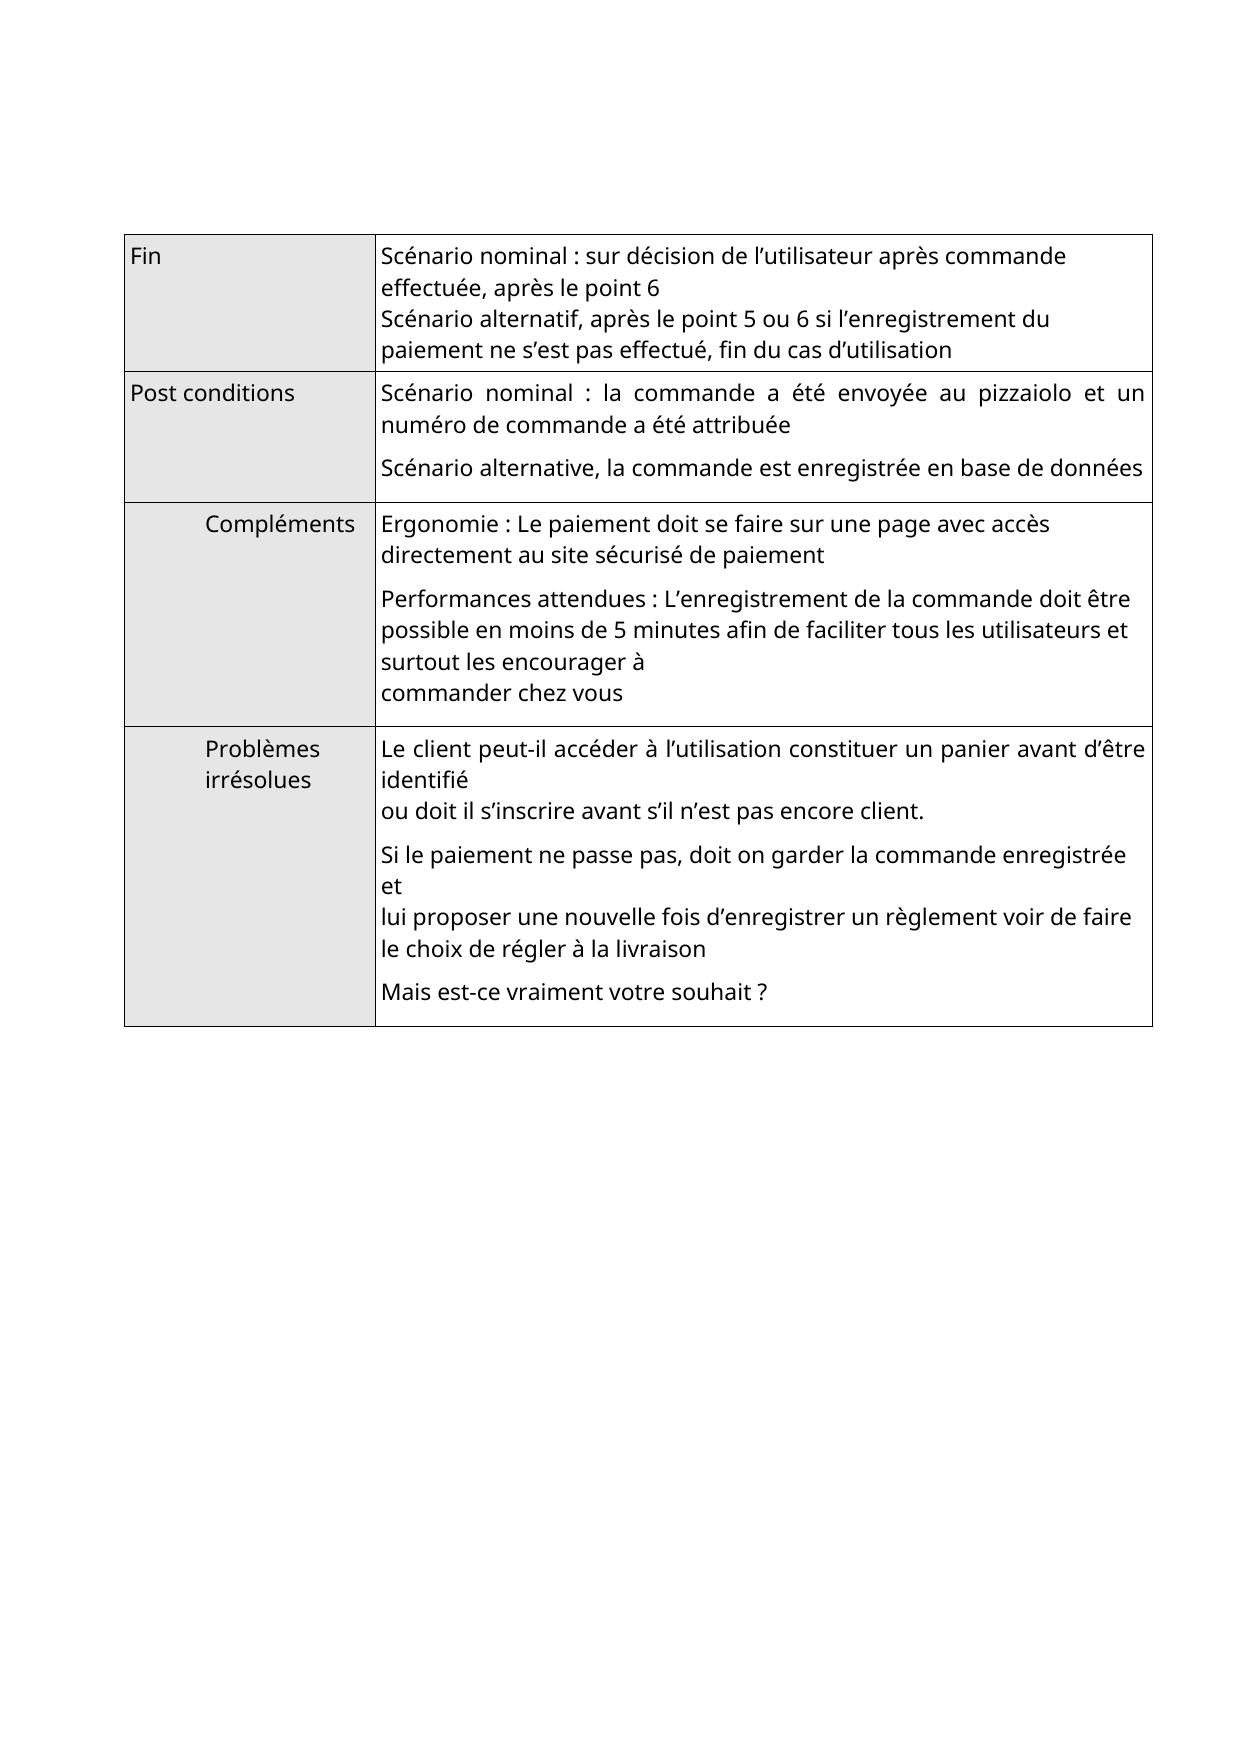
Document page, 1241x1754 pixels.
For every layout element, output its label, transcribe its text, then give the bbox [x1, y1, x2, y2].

table_cell Problèmes irrésolues [125, 727, 375, 1026]
table_cell Ergonomie : Le paiement doit se faire sur une page avec accès directement au site sécurisé de paiement Performances attendues : L’enregistrement de la commande doit être possible en moins de 5 minutes afin de faciliter tous les utilisateurs et surtout les encourager à commander chez vous [376, 503, 1152, 726]
table_cell Le client peut-il accéder à l’utilisation constituer un panier avant d’être identifié ou doit il s’inscrire avant s’il n’est pas encore client. Si le paiement ne passe pas, doit on garder la commande enregistrée et lui proposer une nouvelle fois d’enregistrer un règlement voir de faire le choix de régler à la livraison Mais est-ce vraiment votre souhait ? [376, 727, 1152, 1026]
table_cell Compléments [125, 503, 375, 726]
table_cell Post conditions [125, 372, 375, 502]
table_cell Scénario nominal : la commande a été envoyée au pizzaiolo et un numéro de commande a été attribuée Scénario alternative, la commande est enregistrée en base de données [376, 372, 1152, 502]
table_cell Fin [125, 235, 375, 371]
table_cell Scénario nominal : sur décision de l’utilisateur après commande effectuée, après le point 6 Scénario alternatif, après le point 5 ou 6 si l’enregistrement du paiement ne s’est pas effectué, fin du cas d’utilisation [376, 235, 1152, 371]
